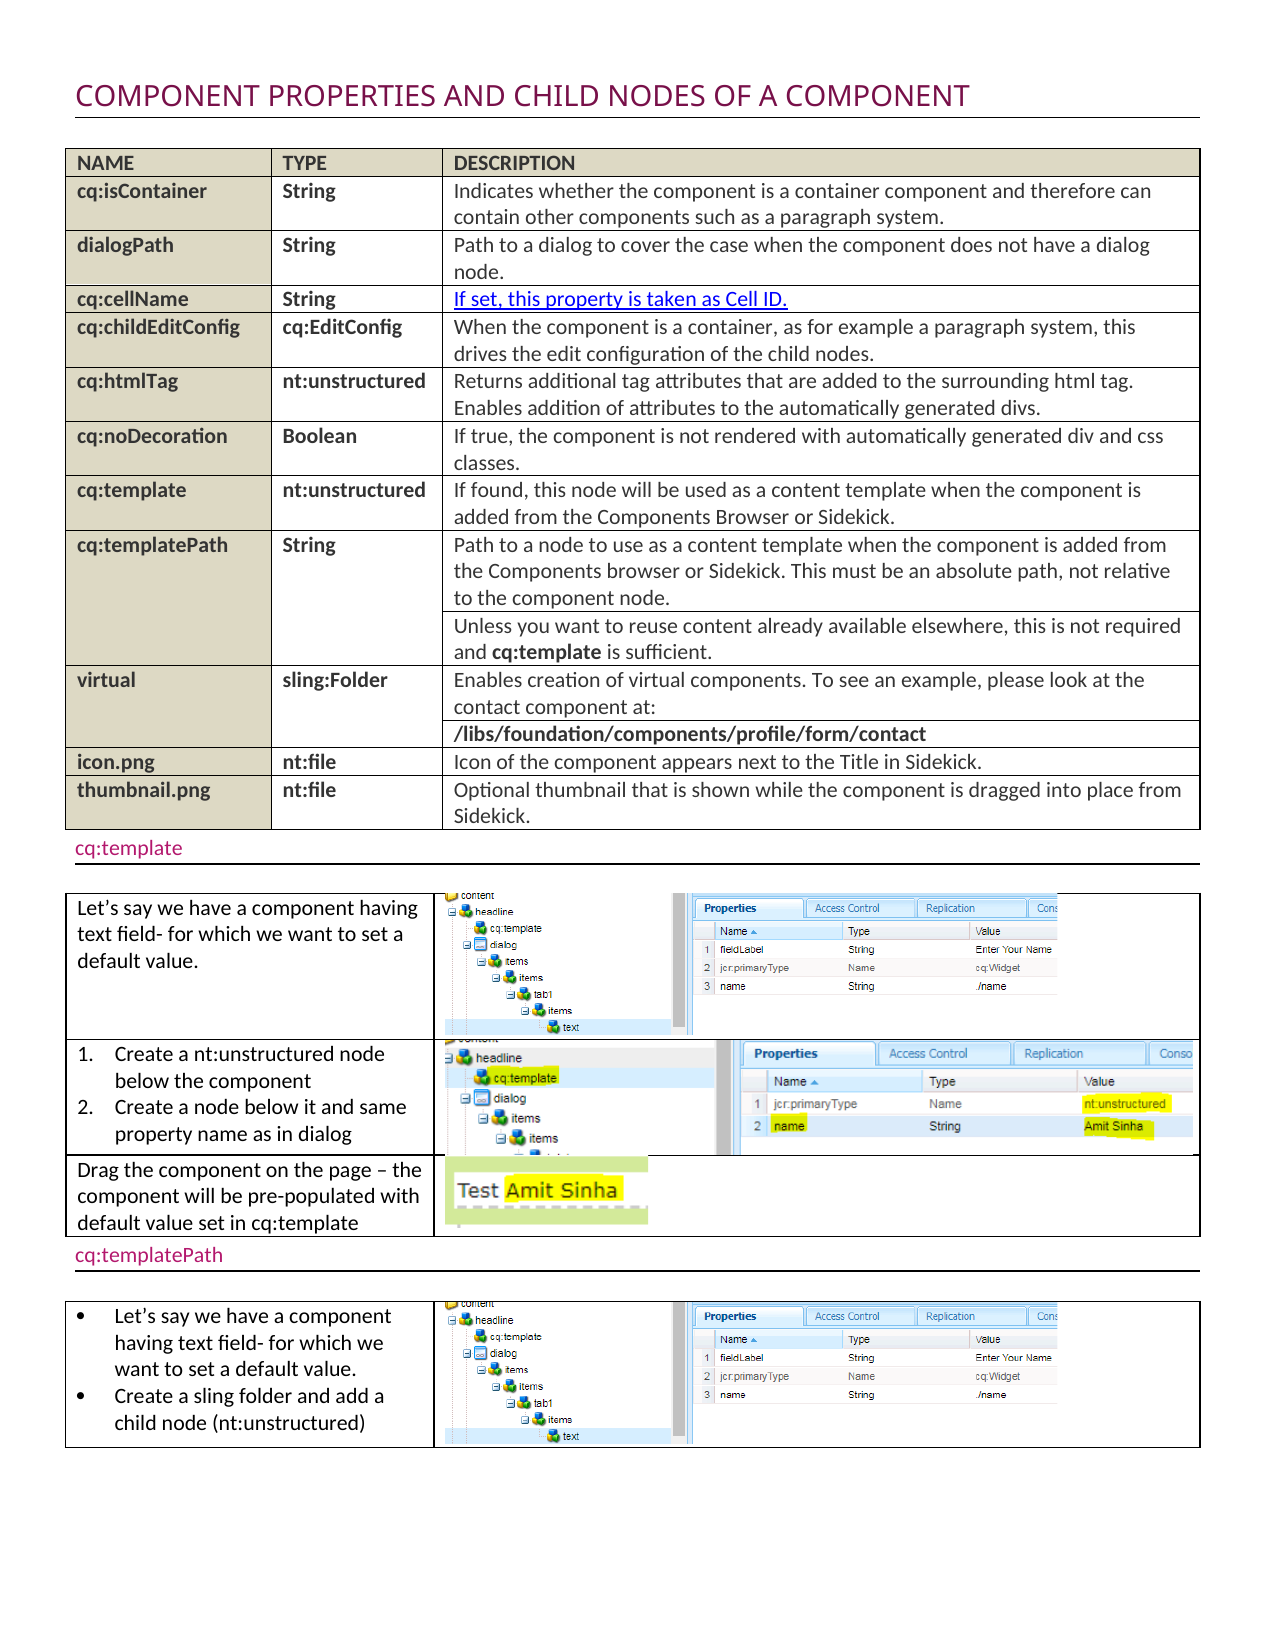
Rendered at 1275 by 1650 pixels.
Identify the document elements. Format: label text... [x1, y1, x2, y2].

table_cell When the component is a container, as for example a paragraph system, this drives the edit configuration of the child nodes. [443, 313, 1199, 367]
table_cell If true, the component is not rendered with automatically generated div and css classes. [443, 422, 1199, 475]
table_cell Icon of the component appears next to the Title in Sidekick. [443, 748, 1199, 775]
table_cell Create a nt:unstructured node below the component Create a node below it and same property name as in dialog [67, 1040, 433, 1154]
table_cell thumbnail.png [66, 776, 271, 829]
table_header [66, 1302, 433, 1447]
table_cell nt:file [272, 748, 442, 775]
table_cell nt:file [272, 776, 442, 829]
table_cell virtual [66, 666, 271, 747]
table_cell Indicates whether the component is a container component and therefore can contain other components such as a paragraph system. [443, 177, 1199, 230]
table_cell nt:unstructured [272, 368, 442, 421]
table_cell String [272, 177, 442, 230]
subtitle cq:templatePath [75, 1241, 1200, 1270]
table_cell cq:template [66, 476, 271, 530]
table_header [435, 894, 1199, 1038]
table_cell Path to a dialog to cover the case when the component does not have a dialog node. [443, 231, 1199, 284]
table_cell String [272, 286, 442, 312]
table_cell sling:Folder [272, 666, 442, 747]
picture [445, 1040, 1193, 1228]
table_cell Path to a node to use as a content template when the component is added from the Components browser or Sidekick. This must be an absolute path, not relative to the component node. [443, 531, 1199, 611]
table_cell Optional thumbnail that is shown while the component is dragged into place from Sidekick. [443, 776, 1199, 829]
picture [445, 1302, 1058, 1444]
table_cell cq:isContainer [66, 177, 271, 230]
table_cell /libs/foundation/components/profile/form/contact [443, 721, 1199, 747]
subtitle cq:template [75, 834, 1200, 863]
table_cell Enables creation of virtual components. To see an example, please look at the contact component at: [443, 666, 1199, 719]
table_cell cq:cellName [66, 286, 271, 312]
picture [445, 893, 1058, 1035]
table_cell cq:templatePath [66, 531, 271, 665]
table_cell [435, 1156, 1199, 1236]
table_cell cq:childEditConfig [66, 313, 271, 367]
table_cell nt:unstructured [272, 476, 442, 530]
table_cell cq:noDecoration [66, 422, 271, 475]
table_cell String [272, 531, 442, 665]
table_cell String [272, 231, 442, 284]
table_cell [435, 1040, 445, 1154]
table_cell Returns additional tag attributes that are added to the surrounding html tag. Enables addition of attributes to the automatically generated divs. [443, 368, 1199, 421]
table_cell Unless you want to reuse content already available elsewhere, this is not required and cq:template is sufficient. [443, 612, 1199, 665]
table_header NAME [66, 149, 271, 176]
table_cell [1193, 1040, 1199, 1154]
table_header Let’s say we have a component having text field- for which we want to set a default value. [67, 894, 433, 1038]
table_cell cq:EditConfig [272, 313, 442, 367]
table_cell cq:htmlTag [66, 368, 271, 421]
table_cell If found, this node will be used as a content template when the component is added from the Components Browser or Sidekick. [443, 476, 1199, 530]
table_cell Drag the component on the page – the component will be pre-populated with default value set in cq:template [67, 1156, 433, 1236]
table_cell Boolean [272, 422, 442, 475]
table_cell If set, this property is taken as Cell ID. [443, 286, 1199, 312]
subtitle COMPONENT PROPERTIES AND CHILD NODES OF A COMPONENT [75, 75, 1200, 117]
table_header DESCRIPTION [443, 149, 1199, 176]
table_header [435, 1302, 1199, 1447]
table_header TYPE [272, 149, 442, 176]
table_cell dialogPath [66, 231, 271, 284]
table_cell icon.png [66, 748, 271, 775]
